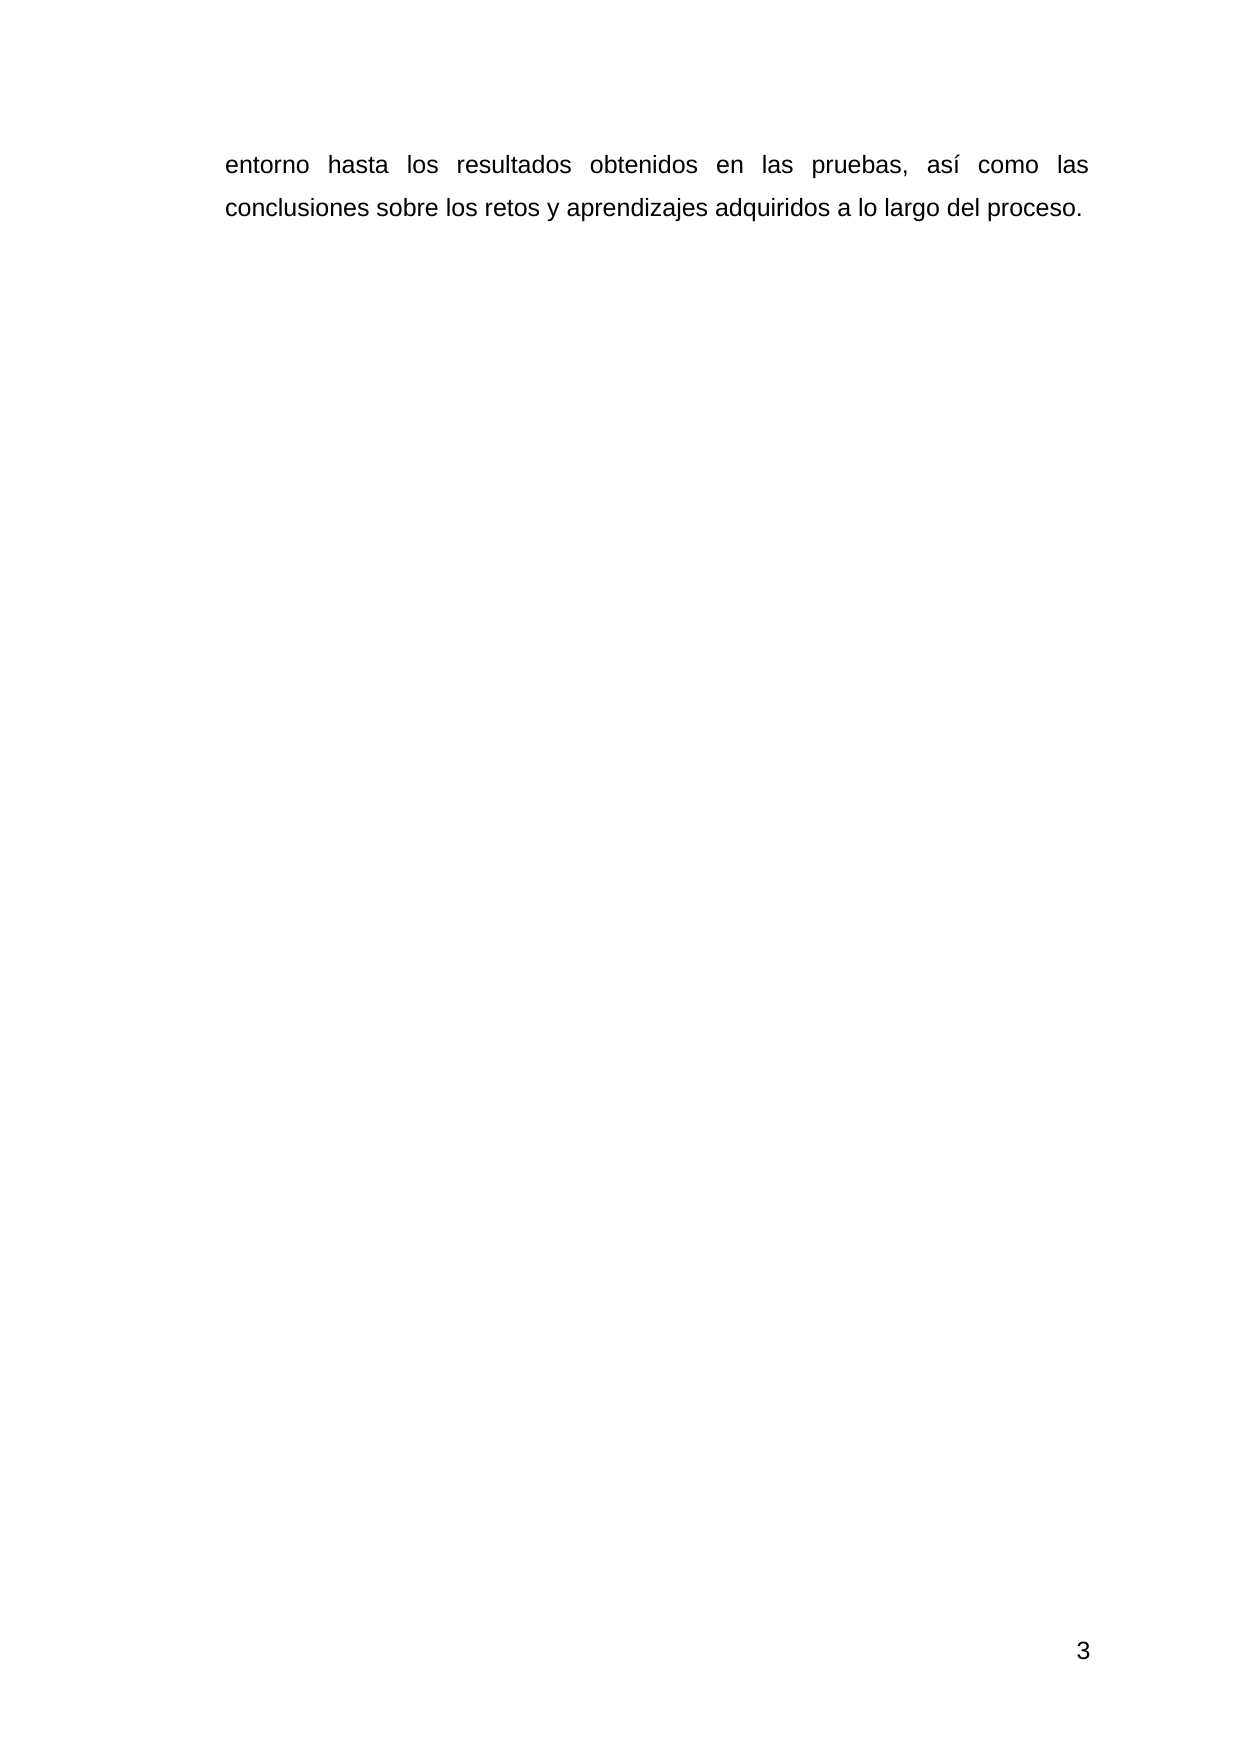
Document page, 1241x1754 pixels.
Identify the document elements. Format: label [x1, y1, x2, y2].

list [187, 150, 1090, 222]
